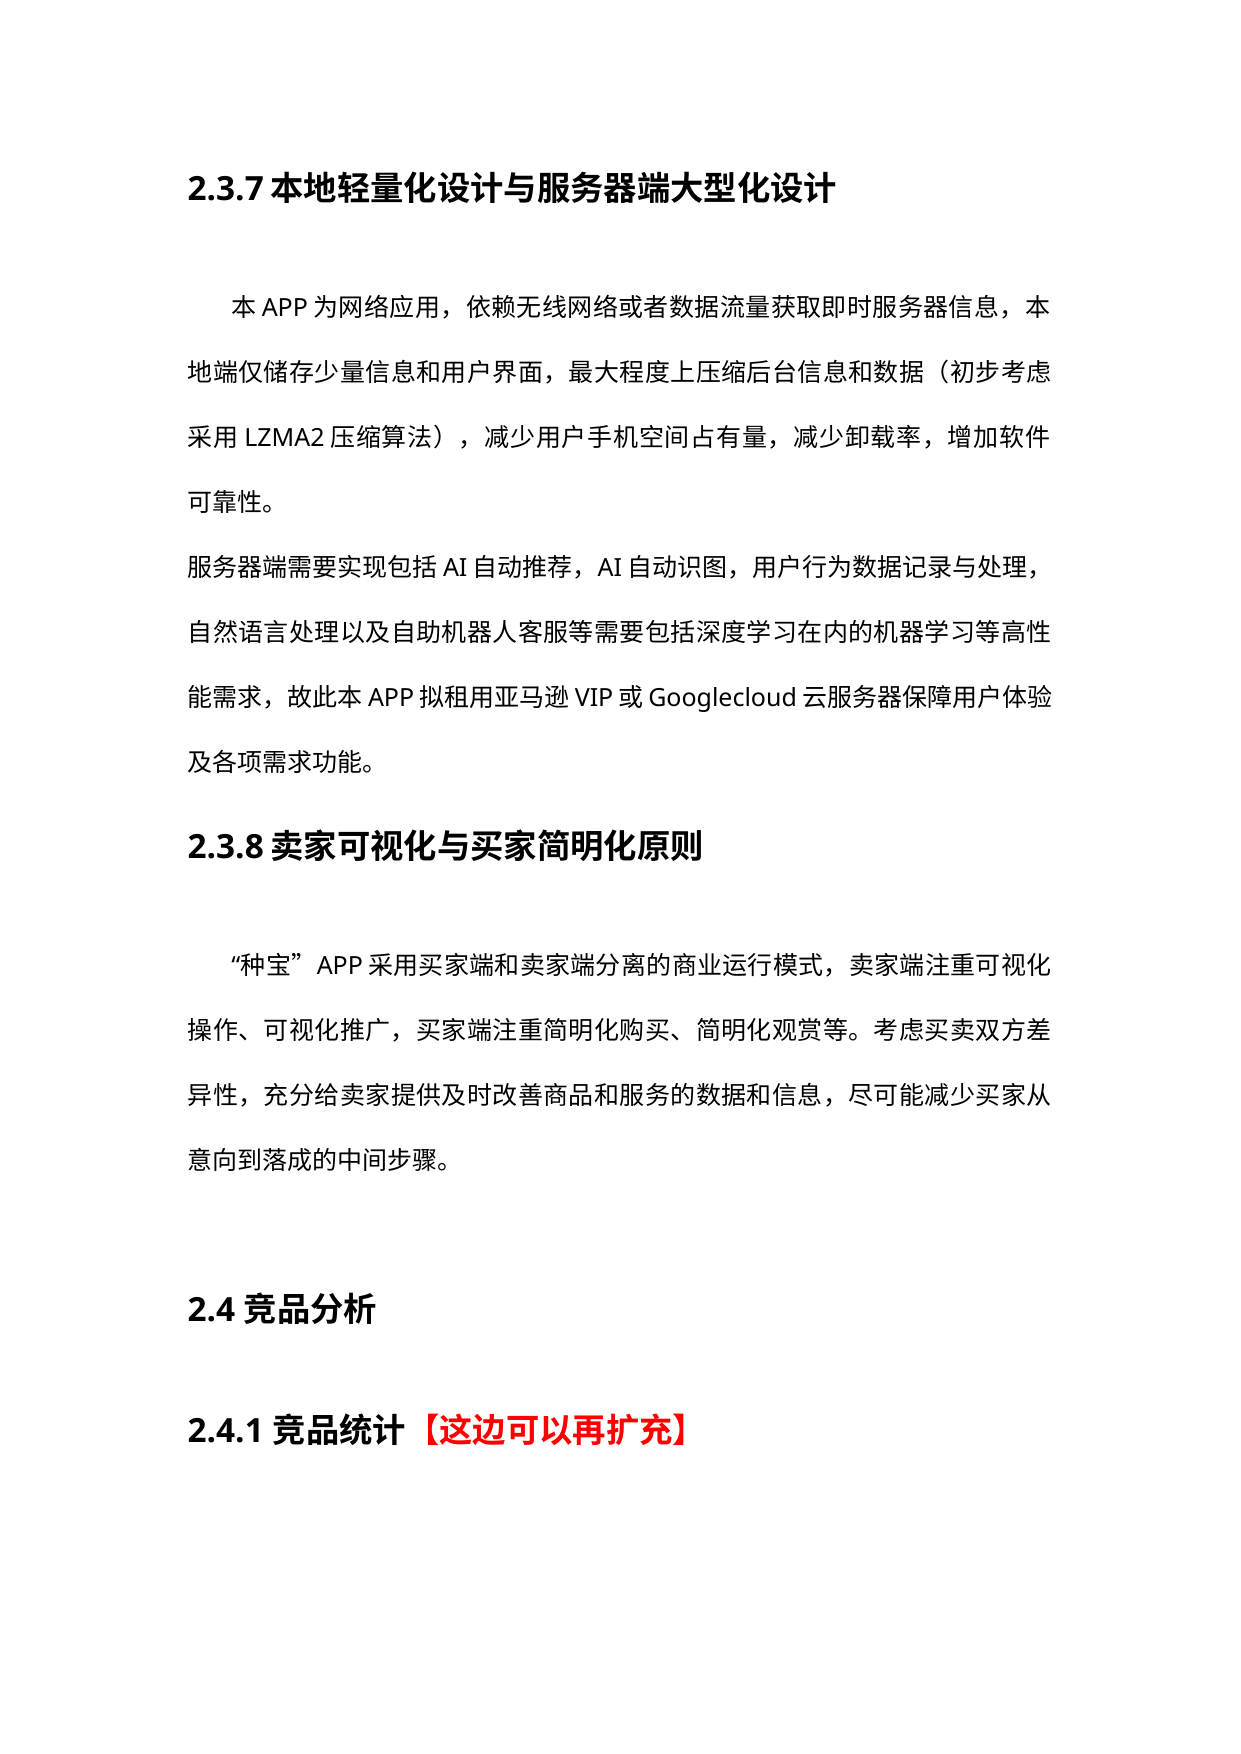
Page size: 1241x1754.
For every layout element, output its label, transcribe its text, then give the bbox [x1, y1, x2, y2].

subtitle 2.3.8卖家可视化与买家简明化原则 [187, 820, 1053, 868]
text “种宝”APP采用买家端和卖家端分离的商业运行模式，卖家端注重可视化操作、可视化推广，买家端注重简明化购买、简明化观赏等。考虑买卖双方差异性，充分给卖家提供及时改善商品和服务的数据和信息，尽可能减少买家从意向到落成的中间步骤。 [187, 931, 1053, 1191]
text 2.4 竞品分析 [187, 1283, 1053, 1331]
subtitle 2.3.7本地轻量化设计与服务器端大型化设计 [187, 162, 1053, 210]
text 2.4.1 竞品统计【这边可以再扩充】 [187, 1396, 1053, 1461]
text 服务器端需要实现包括AI自动推荐，AI自动识图，用户行为数据记录与处理，自然语言处理以及自助机器人客服等需要包括深度学习在内的机器学习等高性能需求，故此本APP拟租用亚马逊VIP或Googlecloud云服务器保障用户体验及各项需求功能。 [187, 533, 1053, 793]
text 本APP为网络应用，依赖无线网络或者数据流量获取即时服务器信息，本地端仅储存少量信息和用户界面，最大程度上压缩后台信息和数据（初步考虑采用LZMA2压缩算法），减少用户手机空间占有量，减少卸载率，增加软件可靠性。 [187, 273, 1053, 533]
